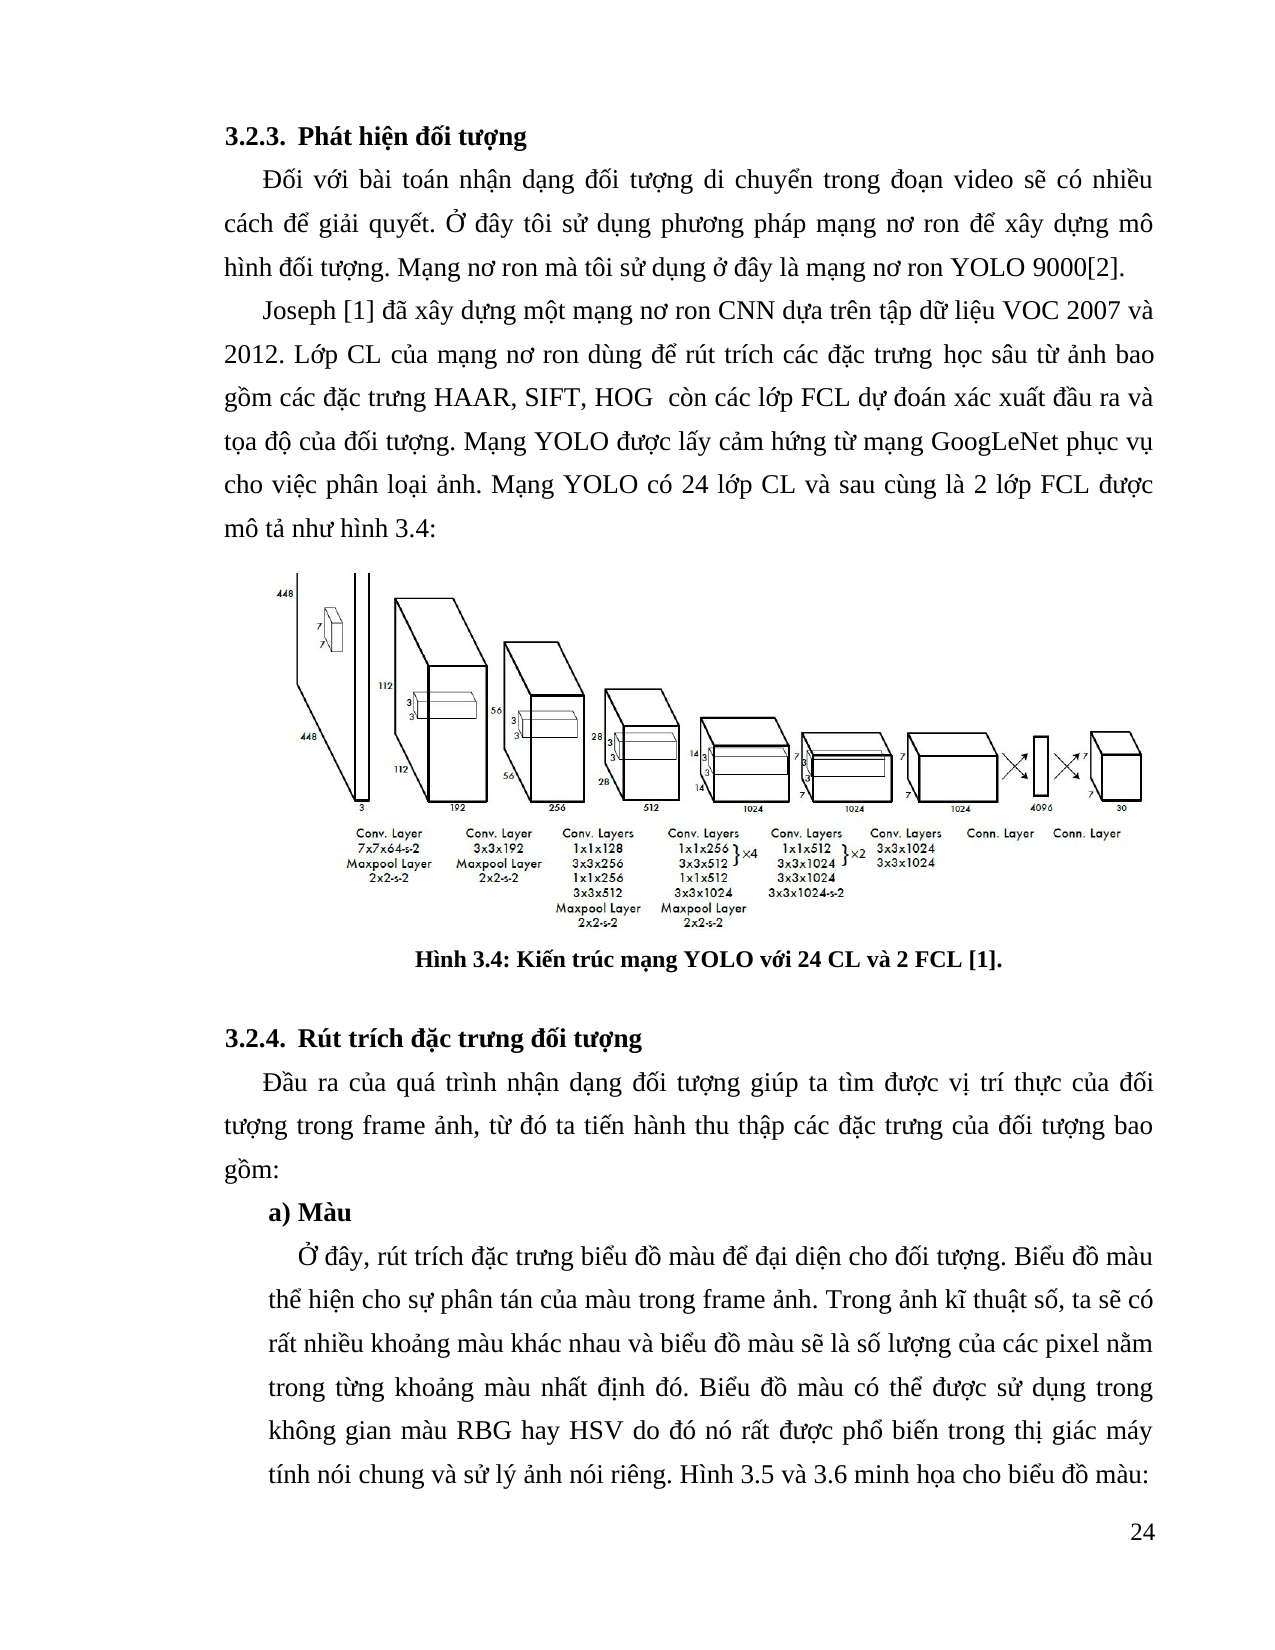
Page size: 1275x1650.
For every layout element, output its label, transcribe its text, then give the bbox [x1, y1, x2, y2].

list Phát hiện đối tượng [225, 120, 1155, 151]
text Hình 3.4: Kiến trúc mạng YOLO với 24 CL và 2 FCL [1]. [224, 945, 1155, 973]
list Rút trích đặc trưng đối tượng [225, 1022, 1155, 1053]
text Đầu ra của quá trình nhận dạng đối tượng giúp ta tìm được vị trí thực của đối tượng trong frame ảnh, từ đó ta tiến hành thu thập các đặc trưng của đối tượng bao gồm: [224, 1066, 1155, 1184]
picture [265, 555, 1153, 934]
list Màu [268, 1197, 1155, 1228]
text Đối với bài toán nhận dạng đối tượng di chuyển trong đoạn video sẽ có nhiều cách để giải quyết. Ở đây tôi sử dụng phương pháp mạng nơ ron để xây dựng mô hình đối tượng. Mạng nơ ron mà tôi sử dụng ở đây là mạng nơ ron YOLO 9000[2]. [224, 163, 1155, 282]
text Joseph [1] đã xây dựng một mạng nơ ron CNN dựa trên tập dữ liệu VOC 2007 và 2012. Lớp CL của mạng nơ ron dùng để rút trích các đặc trưng học sâu từ ảnh bao gồm các đặc trưng HAAR, SIFT, HOG còn các lớp FCL dự đoán xác xuất đầu ra và tọa độ của đối tượng. Mạng YOLO được lấy cảm hứng từ mạng GoogLeNet phục vụ cho việc phân loại ảnh. Mạng YOLO có 24 lớp CL và sau cùng là 2 lớp FCL được mô tả như hình 3.4: [224, 294, 1155, 543]
list Ở đây, rút trích đặc trưng biểu đồ màu để đại diện cho đối tượng. Biểu đồ màu thể hiện cho sự phân tán của màu trong frame ảnh. Trong ảnh kĩ thuật số, ta sẽ có rất nhiều khoảng màu khác nhau và biểu đồ màu sẽ là số lượng của các pixel nằm trong từng khoảng màu nhất định đó. Biểu đồ màu có thể được sử dụng trong không gian màu RBG hay HSV do đó nó rất được phổ biến trong thị giác máy tính nói chung và sử lý ảnh nói riêng. Hình 3.5 và 3.6 minh họa cho biểu đồ màu: [268, 1240, 1155, 1489]
